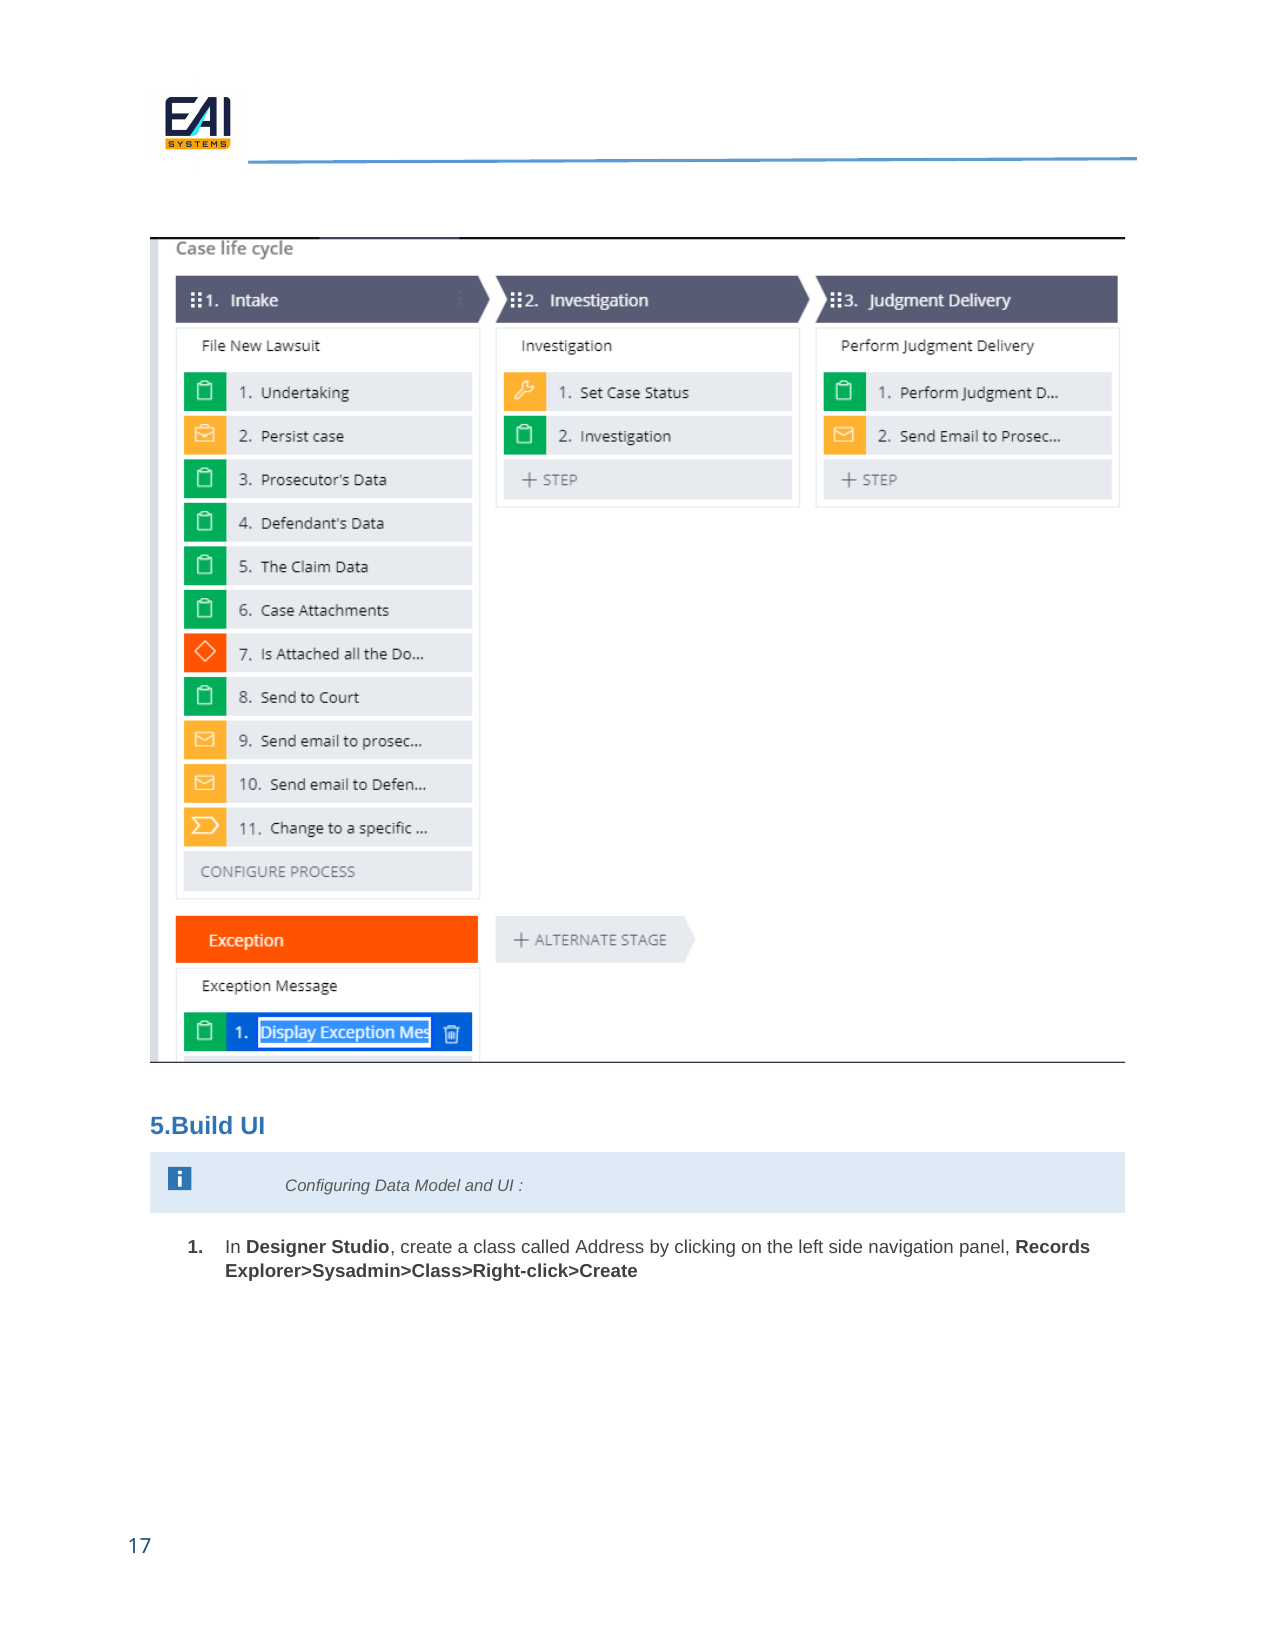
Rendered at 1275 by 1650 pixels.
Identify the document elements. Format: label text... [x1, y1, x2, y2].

picture [150, 237, 1125, 1063]
list In Designer Studio, create a class called Address by clicking on the left side navigation panel, Records Explorer>Sysadmin>Class>Right-click>Create [187, 1236, 1125, 1281]
picture [150, 75, 249, 174]
subtitle 5.Build UI [150, 1111, 1125, 1139]
table_header Configuring Data Model and UI : [210, 1152, 1125, 1213]
table_header [150, 1152, 210, 1213]
